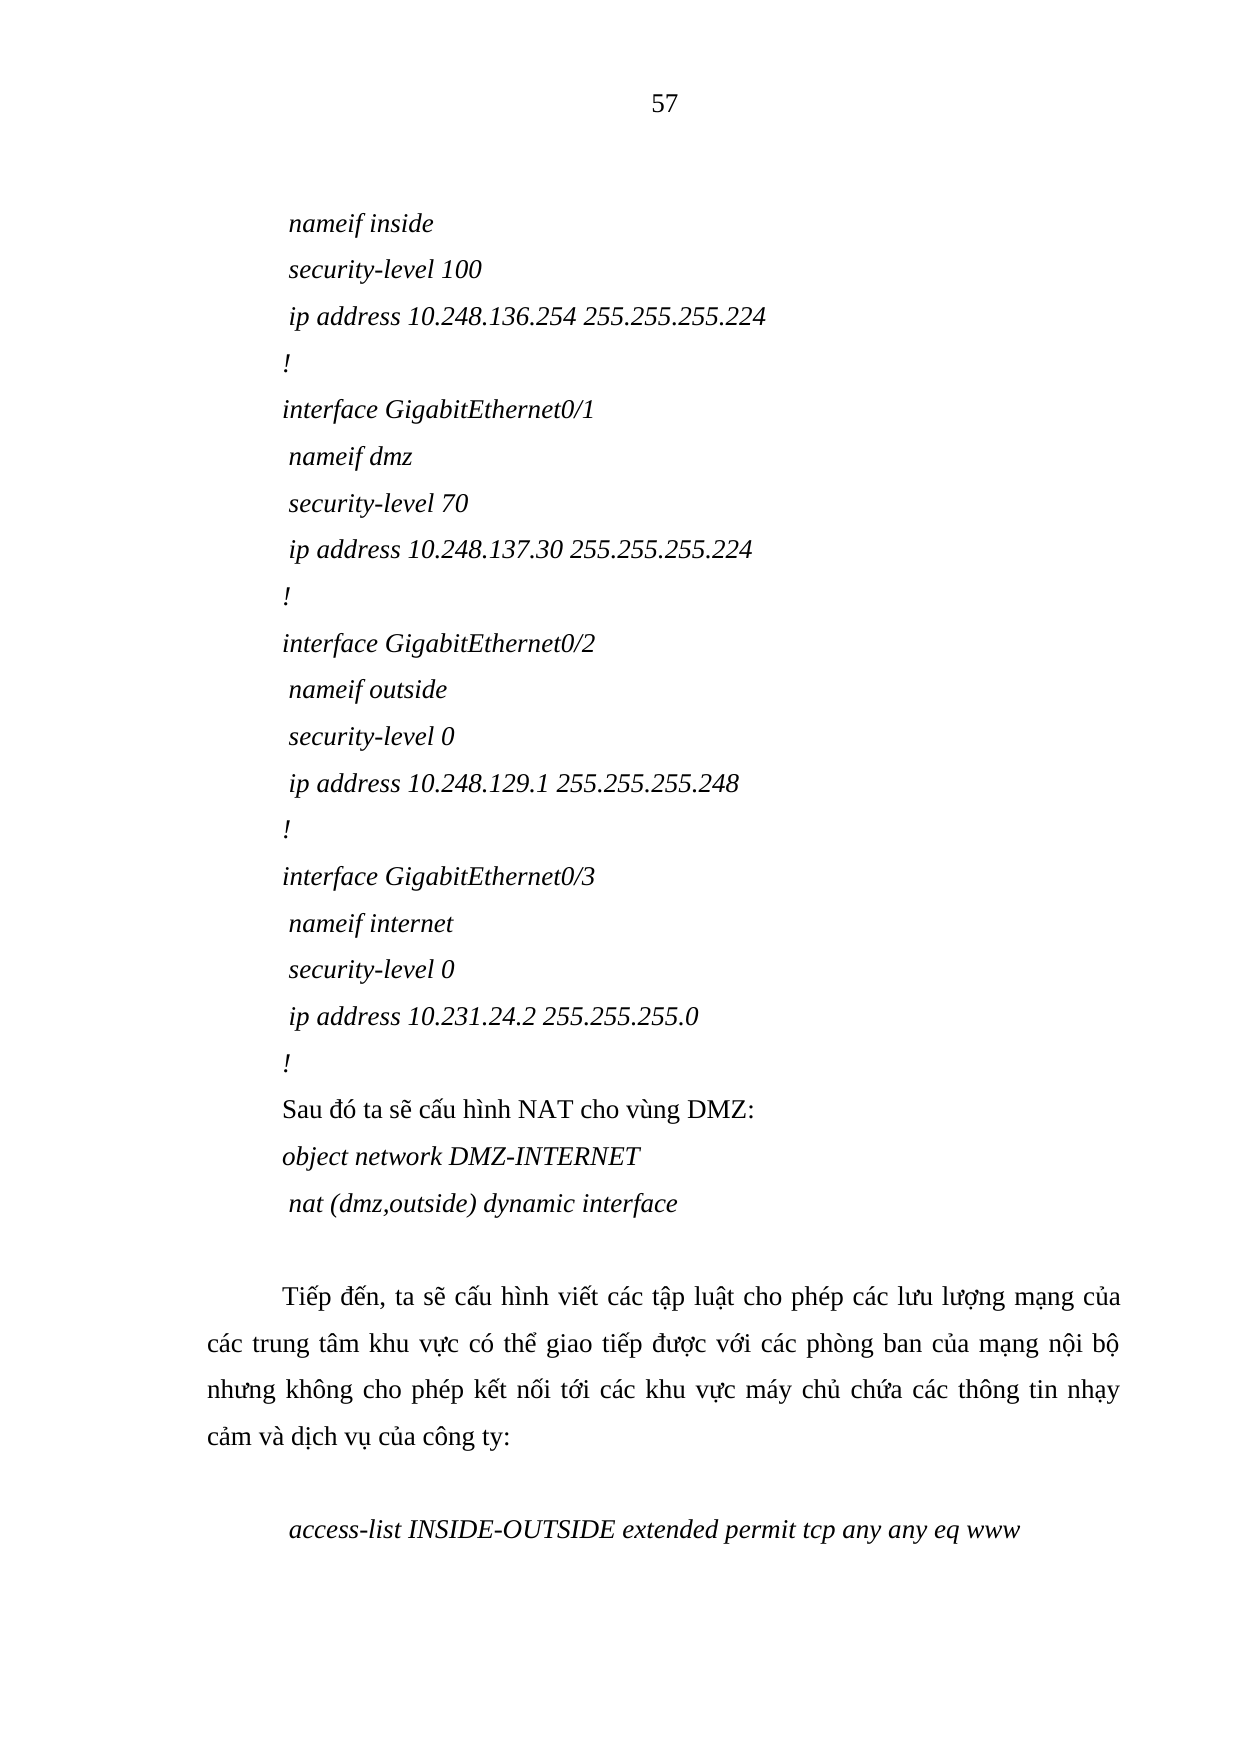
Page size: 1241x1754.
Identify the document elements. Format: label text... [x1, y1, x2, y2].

text ! [207, 347, 1122, 378]
text nat (dmz,outside) dynamic interface [207, 1187, 1122, 1218]
text security-level 70 [207, 487, 1122, 518]
text security-level 0 [207, 720, 1122, 751]
text ip address 10.231.24.2 255.255.255.0 [207, 1000, 1122, 1031]
text access-list INSIDE-OUTSIDE extended permit tcp any any eq www [207, 1513, 1122, 1544]
text nameif internet [207, 907, 1122, 938]
text interface GigabitEthernet0/1 [207, 393, 1122, 424]
text interface GigabitEthernet0/2 [207, 627, 1122, 658]
text object network DMZ-INTERNET [207, 1140, 1122, 1171]
text security-level 0 [207, 953, 1122, 984]
text ! [207, 580, 1122, 611]
text Tiếp đến, ta sẽ cấu hình viết các tập luật cho phép các lưu lượng mạng của các trung tâm khu vực có thể giao tiếp được với các phòng ban của mạng nội bộ nhưng không cho phép kết nối tới các khu vực máy chủ chứa các thông tin nhạy cảm và dịch vụ của công ty: [207, 1280, 1122, 1451]
text nameif inside [207, 207, 1122, 238]
text ip address 10.248.136.254 255.255.255.224 [207, 300, 1122, 331]
text security-level 100 [207, 253, 1122, 284]
text nameif outside [207, 673, 1122, 704]
text ip address 10.248.129.1 255.255.255.248 [207, 767, 1122, 798]
text nameif dmz [207, 440, 1122, 471]
text ! [207, 813, 1122, 844]
text ip address 10.248.137.30 255.255.255.224 [207, 533, 1122, 564]
text interface GigabitEthernet0/3 [207, 860, 1122, 891]
text Sau đó ta sẽ cấu hình NAT cho vùng DMZ: [207, 1093, 1122, 1124]
text ! [207, 1047, 1122, 1078]
